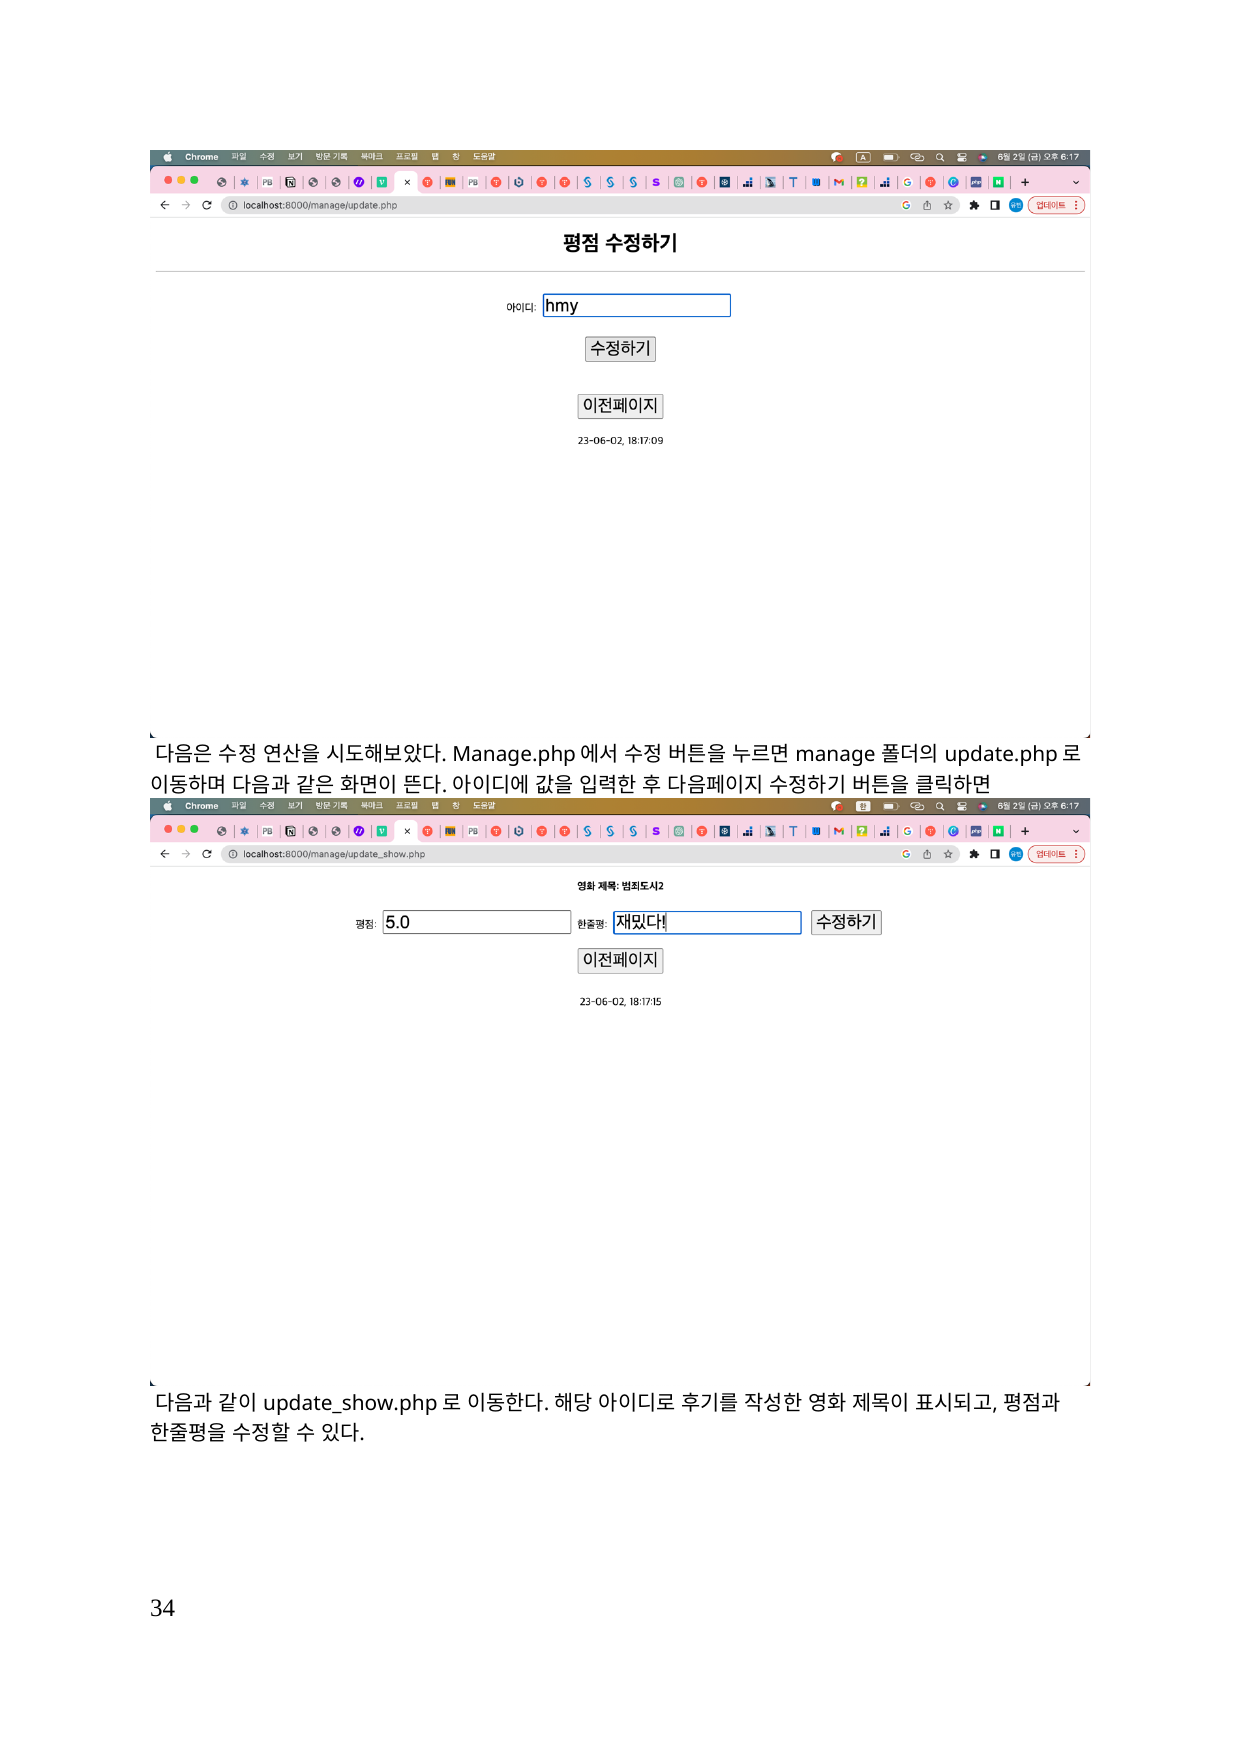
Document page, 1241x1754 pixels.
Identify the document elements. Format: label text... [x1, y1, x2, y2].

text 다음은 수정 연산을 시도해보았다. Manage.php에서 수정 버튼을 누르면 manage 폴더의 update.php로 이동하며 다음과 같은 화면이 뜬다. 아이디에 값을 입력한 후 다음페이지 수정하기 버튼을 클릭하면 [150, 738, 1090, 798]
picture [150, 150, 1091, 738]
text 다음과 같이 update_show.php로 이동한다. 해당 아이디로 후기를 작성한 영화 제목이 표시되고, 평점과 한줄평을 수정할 수 있다. [150, 1386, 1090, 1446]
picture [150, 798, 1091, 1386]
